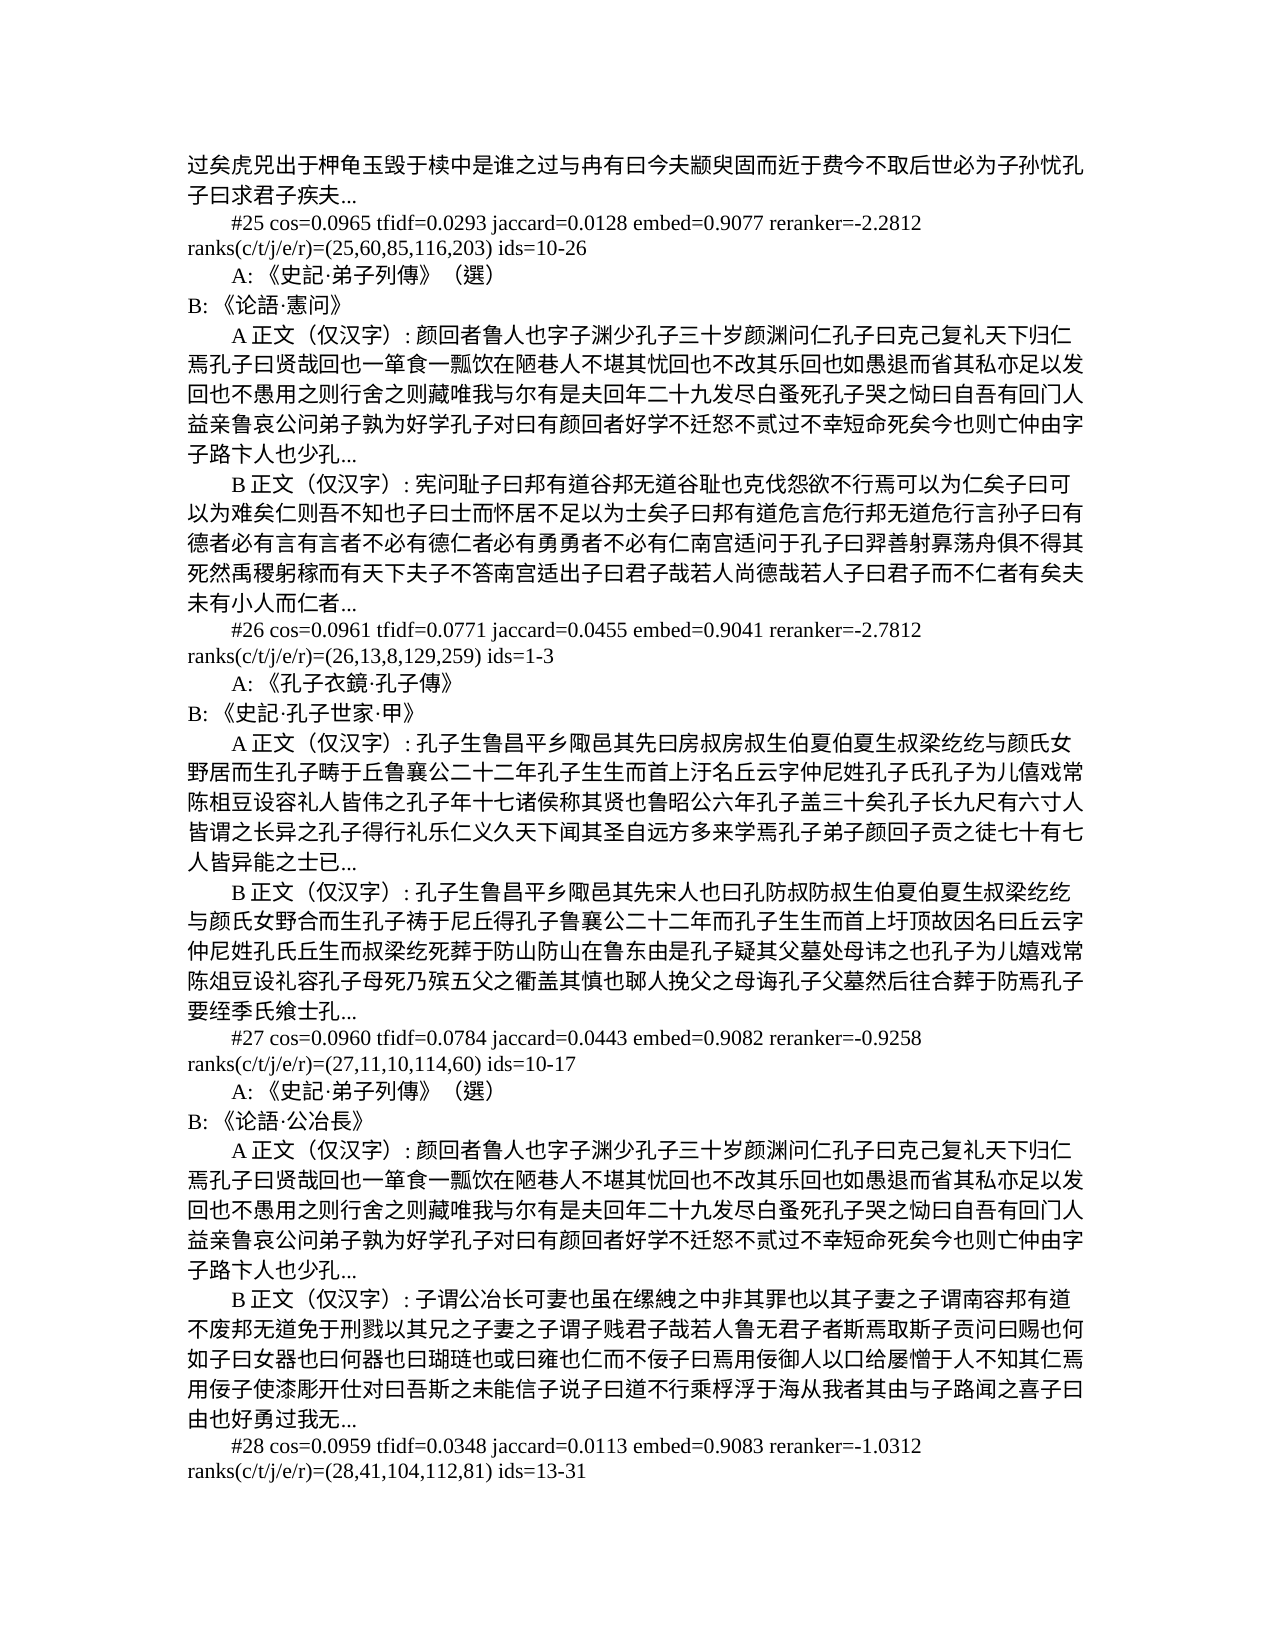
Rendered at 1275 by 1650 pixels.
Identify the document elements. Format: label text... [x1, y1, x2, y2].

text A: 《史記·弟子列傳》（選） B: 《论語·公冶長》 [187, 1076, 1087, 1135]
text A正文（仅汉字）: 颜回者鲁人也字子渊少孔子三十岁颜渊问仁孔子曰克己复礼天下归仁焉孔子曰贤哉回也一箪食一瓢饮在陋巷人不堪其忧回也不改其乐回也如愚退而省其私亦足以发回也不愚用之则行舍之则藏唯我与尔有是夫回年二十九发尽白蚤死孔子哭之恸曰自吾有回门人益亲鲁哀公问弟子孰为好学孔子对曰有颜回者好学不迁怒不贰过不幸短命死矣今也则亡仲由字子路卞人也少孔... [187, 319, 1087, 468]
text A: 《史記·弟子列傳》（選） B: 《论語·憲问》 [187, 260, 1087, 319]
text B正文（仅汉字）: 宪问耻子曰邦有道谷邦无道谷耻也克伐怨欲不行焉可以为仁矣子曰可以为难矣仁则吾不知也子曰士而怀居不足以为士矣子曰邦有道危言危行邦无道危行言孙子曰有德者必有言有言者不必有德仁者必有勇勇者不必有仁南宫适问于孔子曰羿善射奡荡舟俱不得其死然禹稷躬稼而有天下夫子不答南宫适出子曰君子哉若人尚德哉若人子曰君子而不仁者有矣夫未有小人而仁者... [187, 468, 1087, 617]
text B正文（仅汉字）: 子谓公冶长可妻也虽在缧絏之中非其罪也以其子妻之子谓南容邦有道不废邦无道免于刑戮以其兄之子妻之子谓子贱君子哉若人鲁无君子者斯焉取斯子贡问曰赐也何如子曰女器也曰何器也曰瑚琏也或曰雍也仁而不佞子曰焉用佞御人以口给屡憎于人不知其仁焉用佞子使漆彫开仕对曰吾斯之未能信子说子曰道不行乘桴浮于海从我者其由与子路闻之喜子曰由也好勇过我无... [187, 1284, 1087, 1433]
text A: 《孔子衣鏡·孔子傳》 B: 《史記·孔子世家·甲》 [187, 668, 1087, 727]
text A正文（仅汉字）: 颜回者鲁人也字子渊少孔子三十岁颜渊问仁孔子曰克己复礼天下归仁焉孔子曰贤哉回也一箪食一瓢饮在陋巷人不堪其忧回也不改其乐回也如愚退而省其私亦足以发回也不愚用之则行舍之则藏唯我与尔有是夫回年二十九发尽白蚤死孔子哭之恸曰自吾有回门人益亲鲁哀公问弟子孰为好学孔子对曰有颜回者好学不迁怒不贰过不幸短命死矣今也则亡仲由字子路卞人也少孔... [187, 1135, 1087, 1284]
text B正文（仅汉字）: 孔子生鲁昌平乡陬邑其先宋人也曰孔防叔防叔生伯夏伯夏生叔梁纥纥与颜氏女野合而生孔子祷于尼丘得孔子鲁襄公二十二年而孔子生生而首上圩顶故因名曰丘云字仲尼姓孔氏丘生而叔梁纥死葬于防山防山在鲁东由是孔子疑其父墓处母讳之也孔子为儿嬉戏常陈俎豆设礼容孔子母死乃殡五父之衢盖其慎也郰人挽父之母诲孔子父墓然后往合葬于防焉孔子要绖季氏飨士孔... [187, 876, 1087, 1025]
text #25 cos=0.0965 tfidf=0.0293 jaccard=0.0128 embed=0.9077 reranker=-2.2812 ranks(c/t/j/e/r)=(25,60,85,116,203) ids=10-26 [187, 209, 1087, 260]
text #27 cos=0.0960 tfidf=0.0784 jaccard=0.0443 embed=0.9082 reranker=-0.9258 ranks(c/t/j/e/r)=(27,11,10,114,60) ids=10-17 [187, 1025, 1087, 1076]
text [187, 150, 1087, 209]
text #28 cos=0.0959 tfidf=0.0348 jaccard=0.0113 embed=0.9083 reranker=-1.0312 ranks(c/t/j/e/r)=(28,41,104,112,81) ids=13-31 [187, 1433, 1087, 1484]
text #26 cos=0.0961 tfidf=0.0771 jaccard=0.0455 embed=0.9041 reranker=-2.7812 ranks(c/t/j/e/r)=(26,13,8,129,259) ids=1-3 [187, 617, 1087, 668]
text A正文（仅汉字）: 孔子生鲁昌平乡陬邑其先曰房叔房叔生伯夏伯夏生叔梁纥纥与颜氏女野居而生孔子畴于丘鲁襄公二十二年孔子生生而首上汙名丘云字仲尼姓孔子氏孔子为儿僖戏常陈柤豆设容礼人皆伟之孔子年十七诸侯称其贤也鲁昭公六年孔子盖三十矣孔子长九尺有六寸人皆谓之长异之孔子得行礼乐仁义久天下闻其圣自远方多来学焉孔子弟子颜回子贡之徒七十有七人皆异能之士已... [187, 727, 1087, 876]
